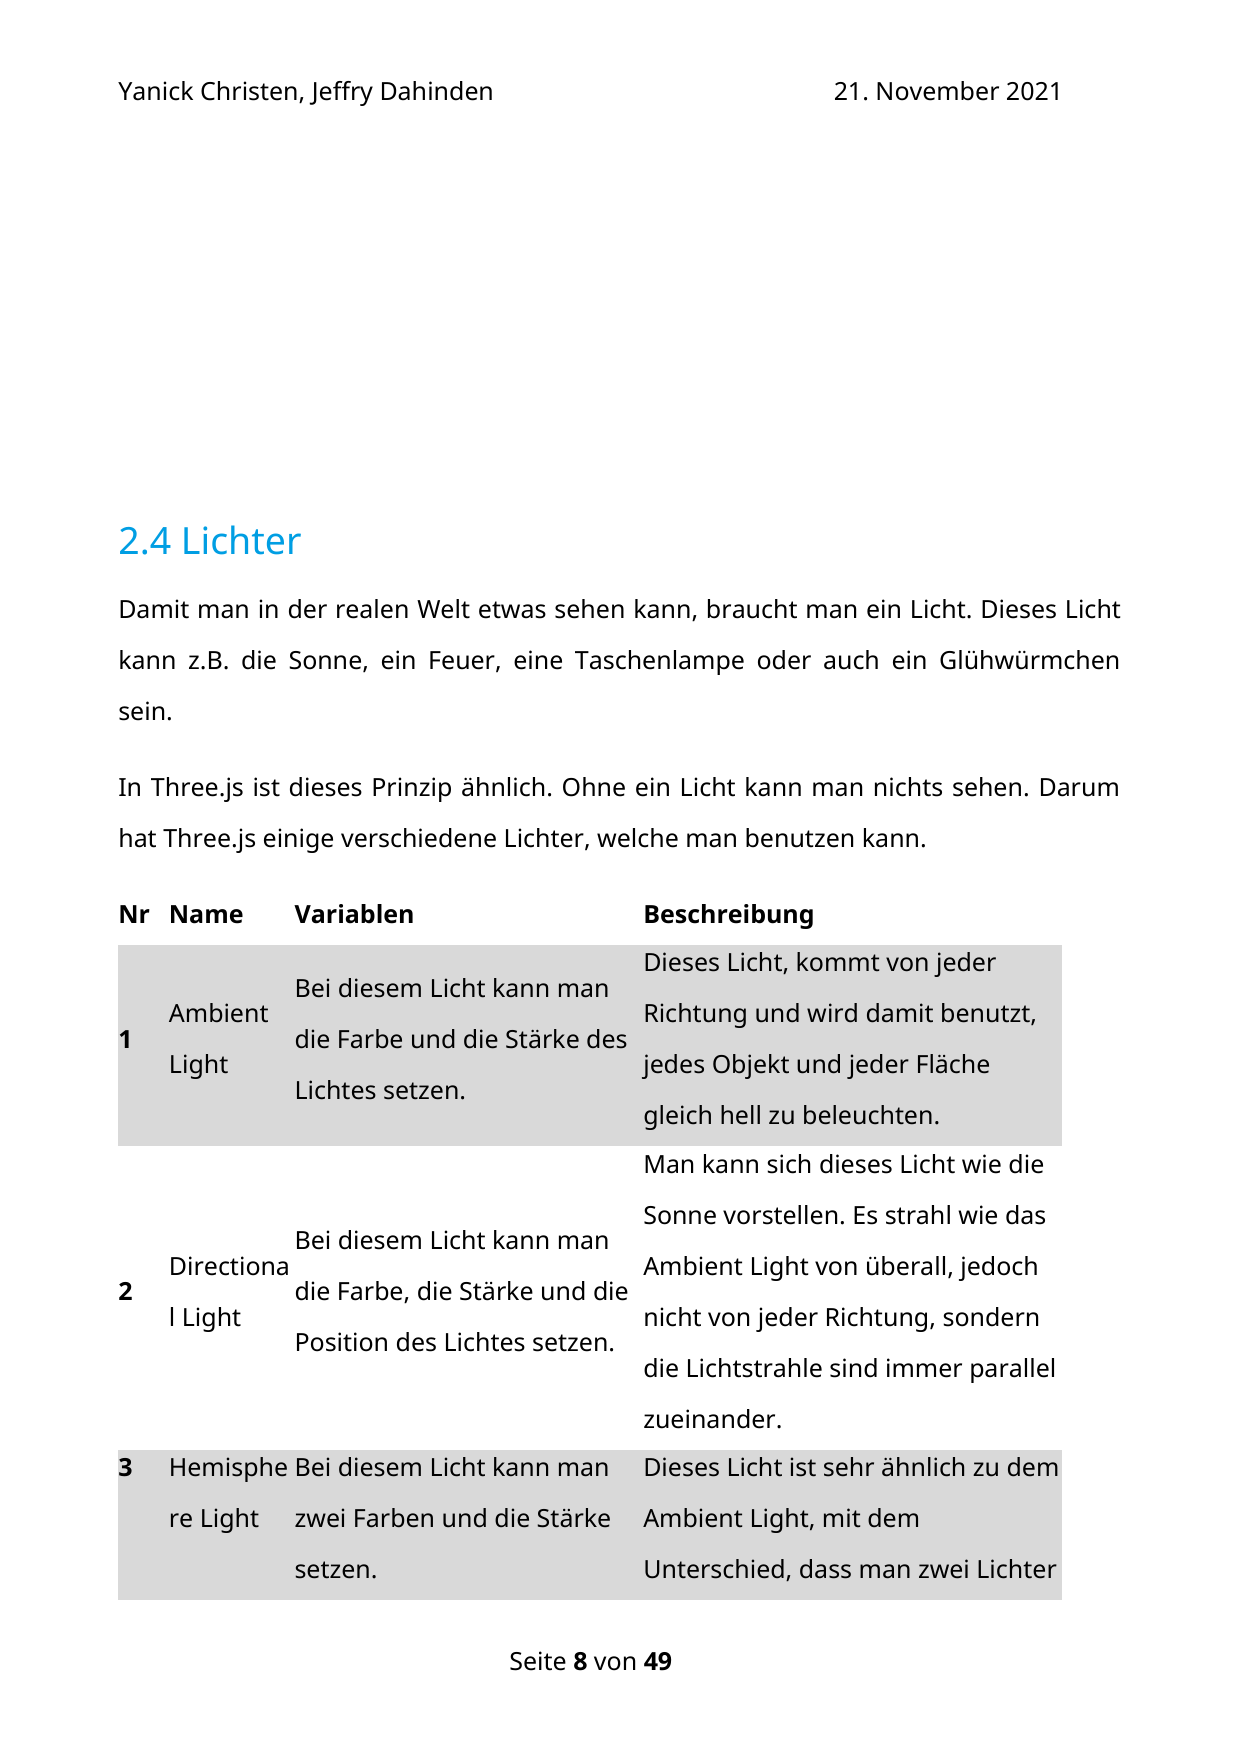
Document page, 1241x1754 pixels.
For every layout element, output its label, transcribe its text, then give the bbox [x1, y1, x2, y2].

table_cell 2 [118, 1146, 169, 1450]
table_cell Bei diesem Licht kann man die Farbe, die Stärke und die Position des Lichtes setzen. [294, 1146, 643, 1450]
text Damit man in der realen Welt etwas sehen kann, braucht man ein Licht. Dieses Licht kann z.B. die Sonne, ein Feuer, eine Taschenlampe oder auch ein Glühwürmchen sein. [118, 591, 1122, 727]
table_header Nr [118, 896, 169, 945]
table_cell Directional Light [169, 1146, 294, 1450]
table_cell Hemisphere Light [169, 1450, 294, 1600]
table_cell 3 [118, 1450, 169, 1600]
subtitle 2.4 Lichter [118, 515, 1122, 566]
table_cell Bei diesem Licht kann man die Farbe und die Stärke des Lichtes setzen. [294, 945, 643, 1146]
table_cell 1 [118, 945, 169, 1146]
table_header Name [169, 896, 294, 945]
table_header Variablen [294, 896, 643, 945]
table_cell Ambient Light [169, 945, 294, 1146]
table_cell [643, 1450, 1062, 1600]
table_cell Dieses Licht, kommt von jeder Richtung und wird damit benutzt, jedes Objekt und jeder Fläche gleich hell zu beleuchten. [643, 945, 1062, 1146]
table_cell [294, 1450, 643, 1600]
text In Three.js ist dieses Prinzip ähnlich. Ohne ein Licht kann man nichts sehen. Darum hat Three.js einige verschiedene Lichter, welche man benutzen kann. [118, 769, 1122, 854]
table_header Beschreibung [643, 896, 1062, 945]
table_cell Man kann sich dieses Licht wie die Sonne vorstellen. Es strahl wie das Ambient Light von überall, jedoch nicht von jeder Richtung, sondern die Lichtstrahle sind immer parallel zueinander. [643, 1146, 1062, 1450]
